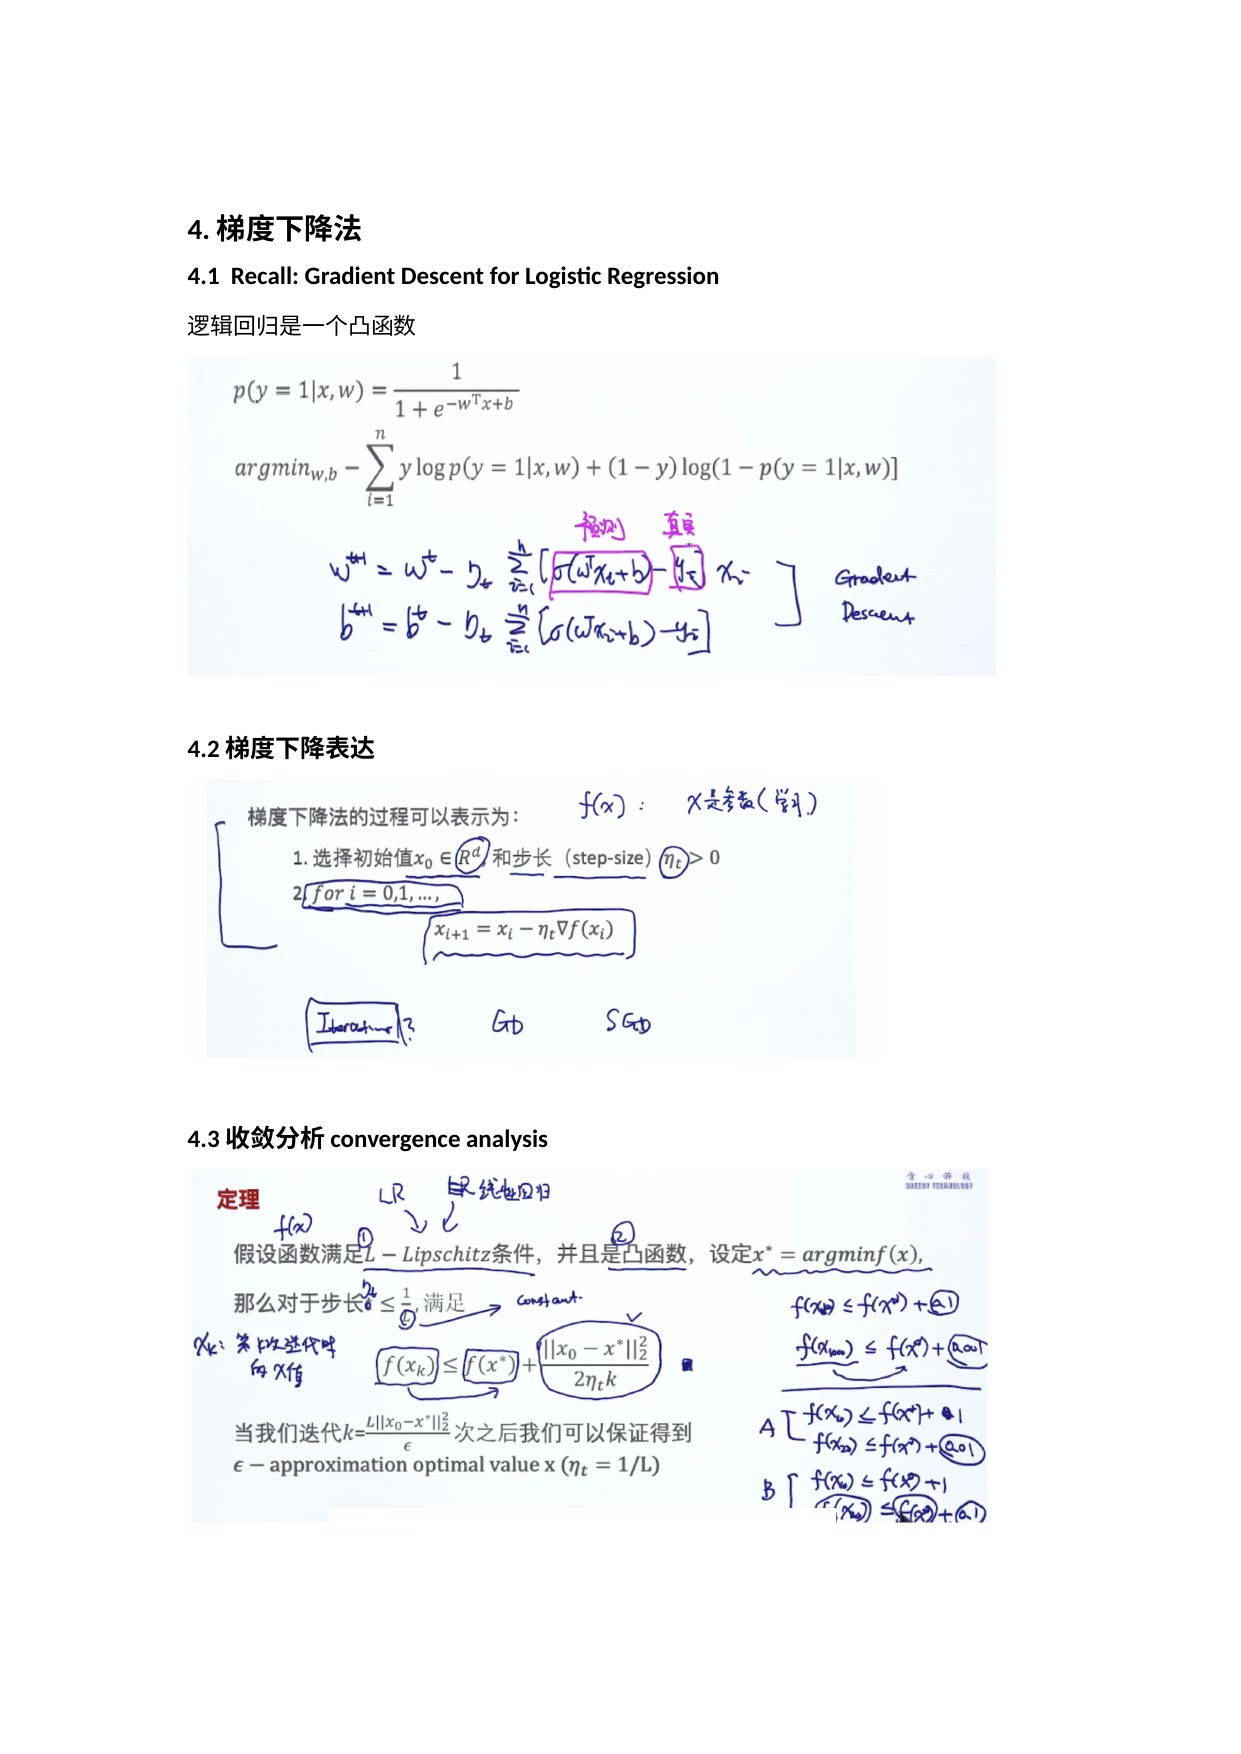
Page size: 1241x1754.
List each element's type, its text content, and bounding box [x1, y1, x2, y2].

picture [187, 779, 884, 1058]
text 4.2 梯度下降表达 [187, 714, 1053, 779]
picture [187, 1169, 1001, 1535]
text 4.3 收敛分析convergence analysis [187, 1104, 1053, 1169]
text 逻辑回归是一个凸函数 [187, 292, 1053, 357]
picture [187, 357, 1012, 676]
text 4.1 Recall: Gradient Descent for Logistic Regression [187, 259, 1053, 292]
text 4. 梯度下降法 [187, 194, 1053, 259]
